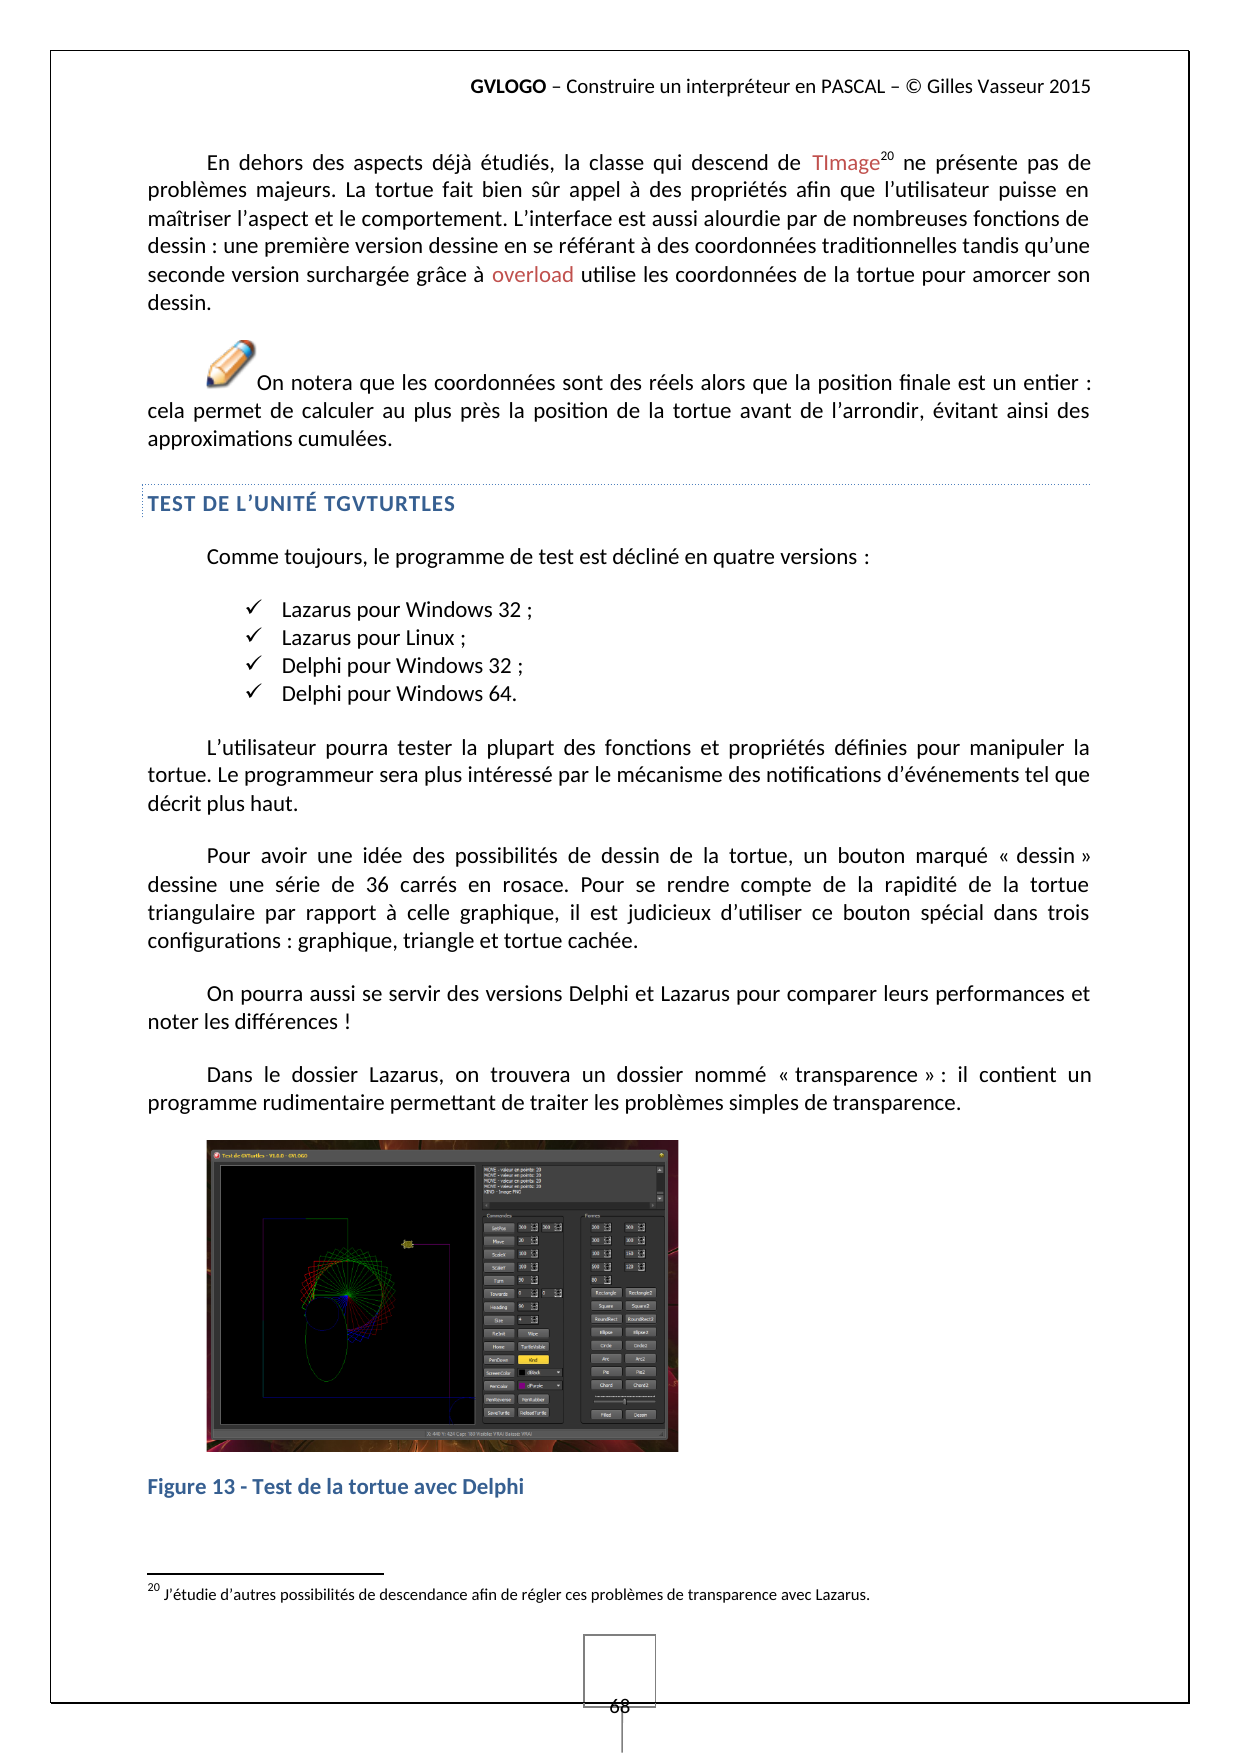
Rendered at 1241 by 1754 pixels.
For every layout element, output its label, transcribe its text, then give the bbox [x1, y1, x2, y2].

text En dehors des aspects déjà étudiés, la classe qui descend de TImage ne présente pas de problèmes majeurs. La tortue fait bien sûr appel à des propriétés afin que l’utilisateur puisse en maîtriser l’aspect et le comportement. L’interface est aussi alourdie par de nombreuses fonctions de dessin : une première version dessine en se référant à des coordonnées traditionnelles tandis qu’une seconde version surchargée grâce à overload utilise les coordonnées de la tortue pour amorcer son dessin. [147, 148, 1092, 316]
text Dans le dossier Lazarus, on trouvera un dossier nommé « transparence » : il contient un programme rudimentaire permettant de traiter les problèmes simples de transparence. [147, 1060, 1092, 1116]
text On notera que les coordonnées sont des réels alors que la position finale est un entier : cela permet de calculer au plus près la position de la tortue avant de l’arrondir, évitant ainsi des approximations cumulées. [147, 341, 1092, 452]
text L’utilisateur pourra tester la plupart des fonctions et propriétés définies pour manipuler la tortue. Le programmeur sera plus intéressé par le mécanisme des notifications d’événements tel que décrit plus haut. [147, 733, 1092, 817]
subtitle Test de l’unité TGVTurtles [142, 484, 1092, 517]
text Figure 13 - Test de la tortue avec Delphi [147, 1472, 1092, 1501]
picture [206, 340, 257, 391]
text Pour avoir une idée des possibilités de dessin de la tortue, un bouton marqué « dessin » dessine une série de 36 carrés en rosace. Pour se rendre compte de la rapidité de la tortue triangulaire par rapport à celle graphique, il est judicieux d’utiliser ce bouton spécial dans trois configurations : graphique, triangle et tortue cachée. [147, 842, 1092, 954]
list Lazarus pour Windows 32 ; [244, 596, 1092, 623]
picture [206, 1140, 679, 1452]
list Lazarus pour Linux ; [244, 623, 1092, 652]
list Delphi pour Windows 32 ; [244, 652, 1092, 679]
text Comme toujours, le programme de test est décliné en quatre versions : [147, 542, 1092, 571]
text On pourra aussi se servir des versions Delphi et Lazarus pour comparer leurs performances et noter les différences ! [147, 979, 1092, 1035]
list Delphi pour Windows 64. [244, 679, 1092, 708]
